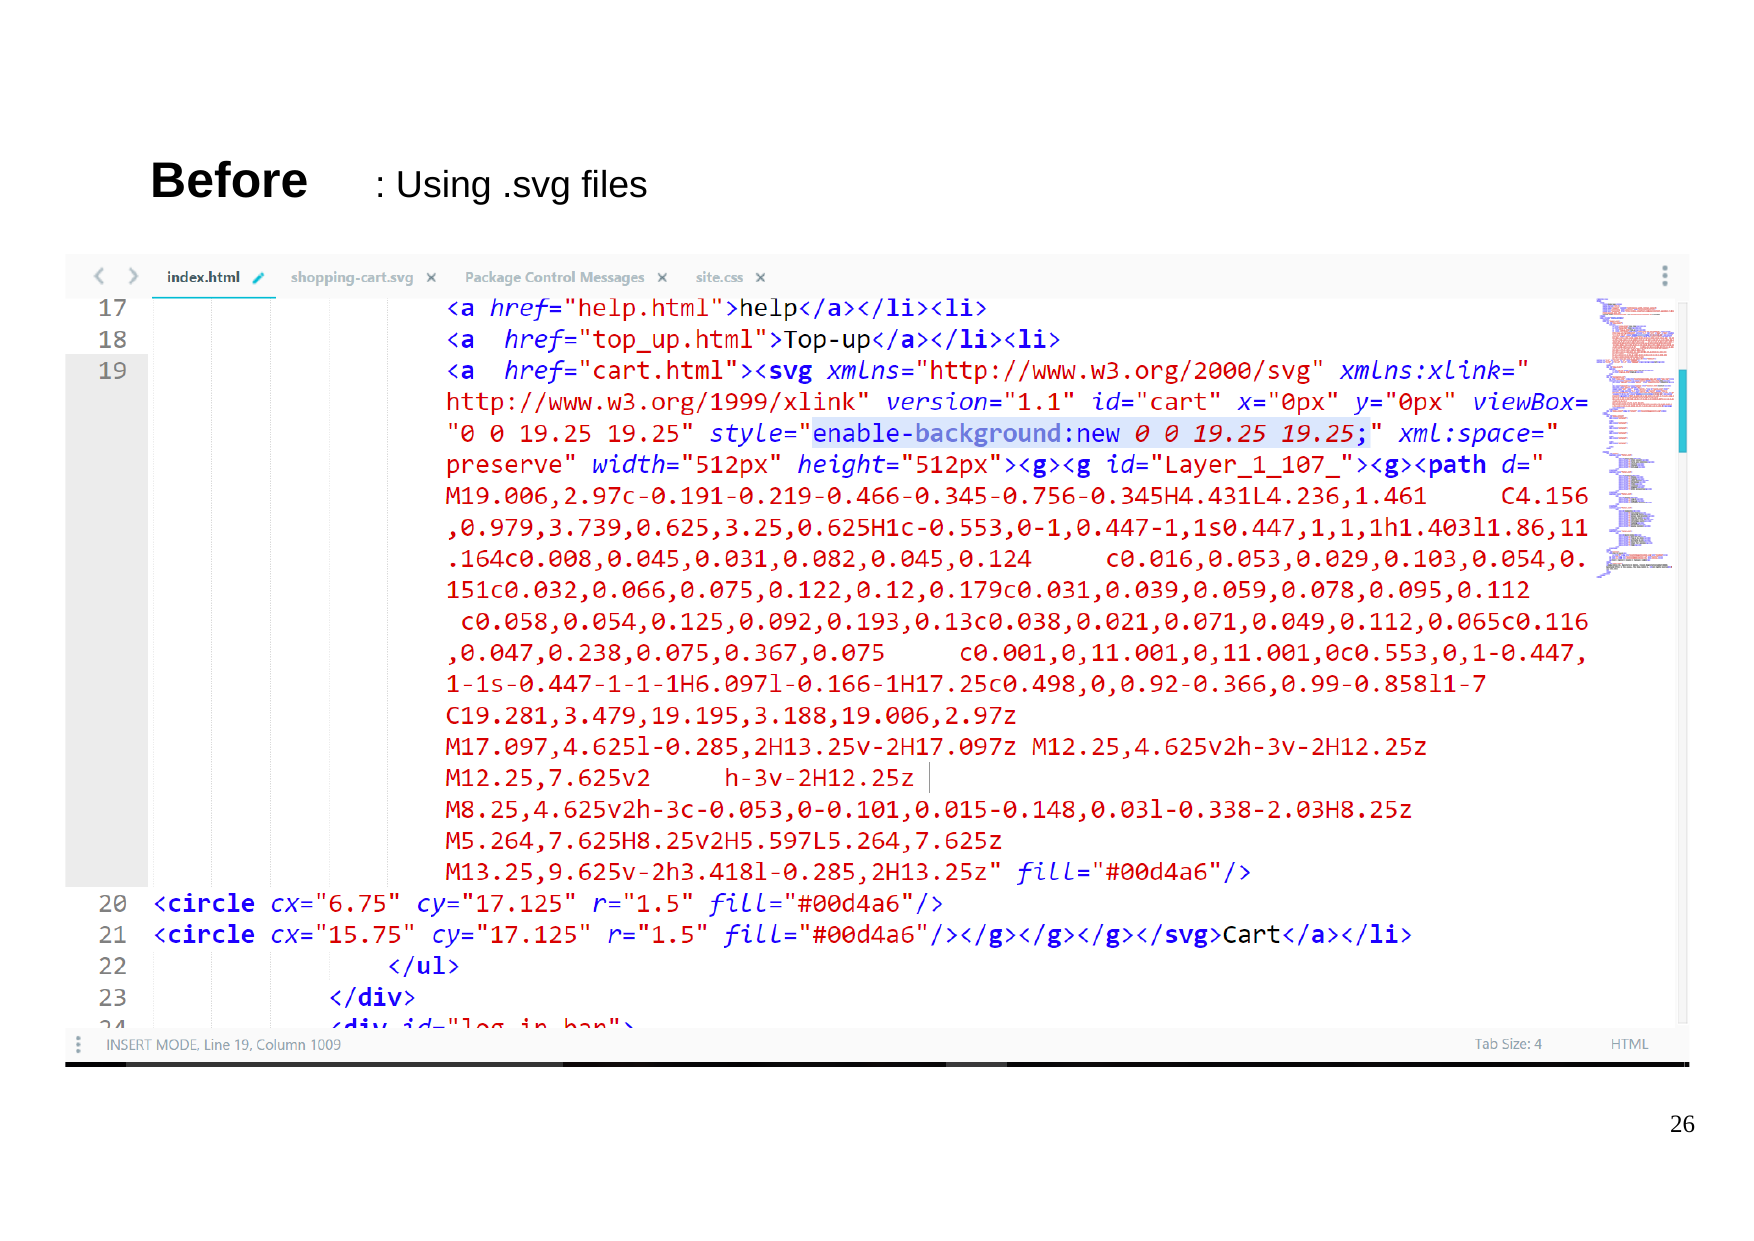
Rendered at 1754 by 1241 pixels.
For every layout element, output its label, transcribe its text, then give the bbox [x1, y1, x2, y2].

text Before : Using .svg files [150, 150, 1695, 207]
picture [65, 254, 1690, 1067]
